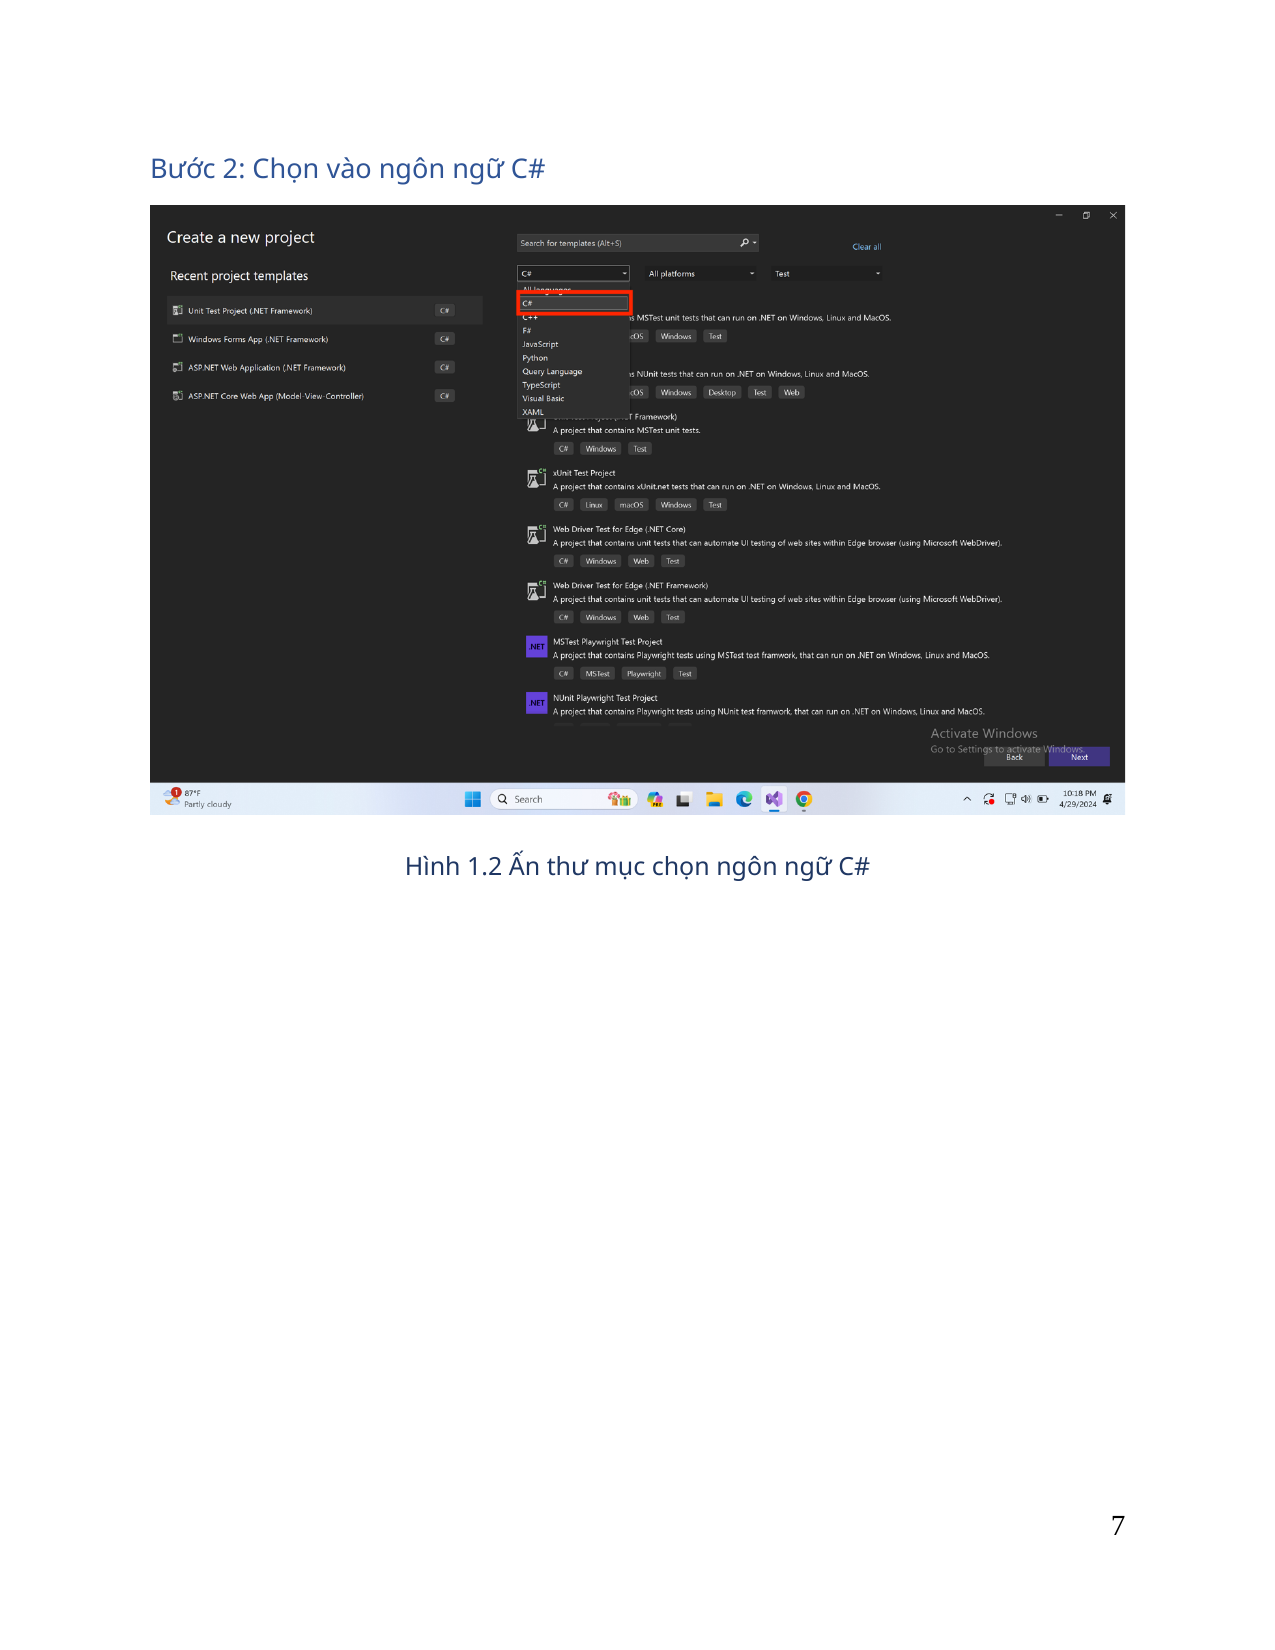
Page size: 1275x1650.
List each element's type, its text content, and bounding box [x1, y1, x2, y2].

list Hình 1.2 Ấn thư mục chọn ngôn ngữ C# [150, 848, 1125, 882]
picture [150, 205, 1125, 815]
subtitle Bước 2: Chọn vào ngôn ngữ C# [150, 150, 1125, 187]
